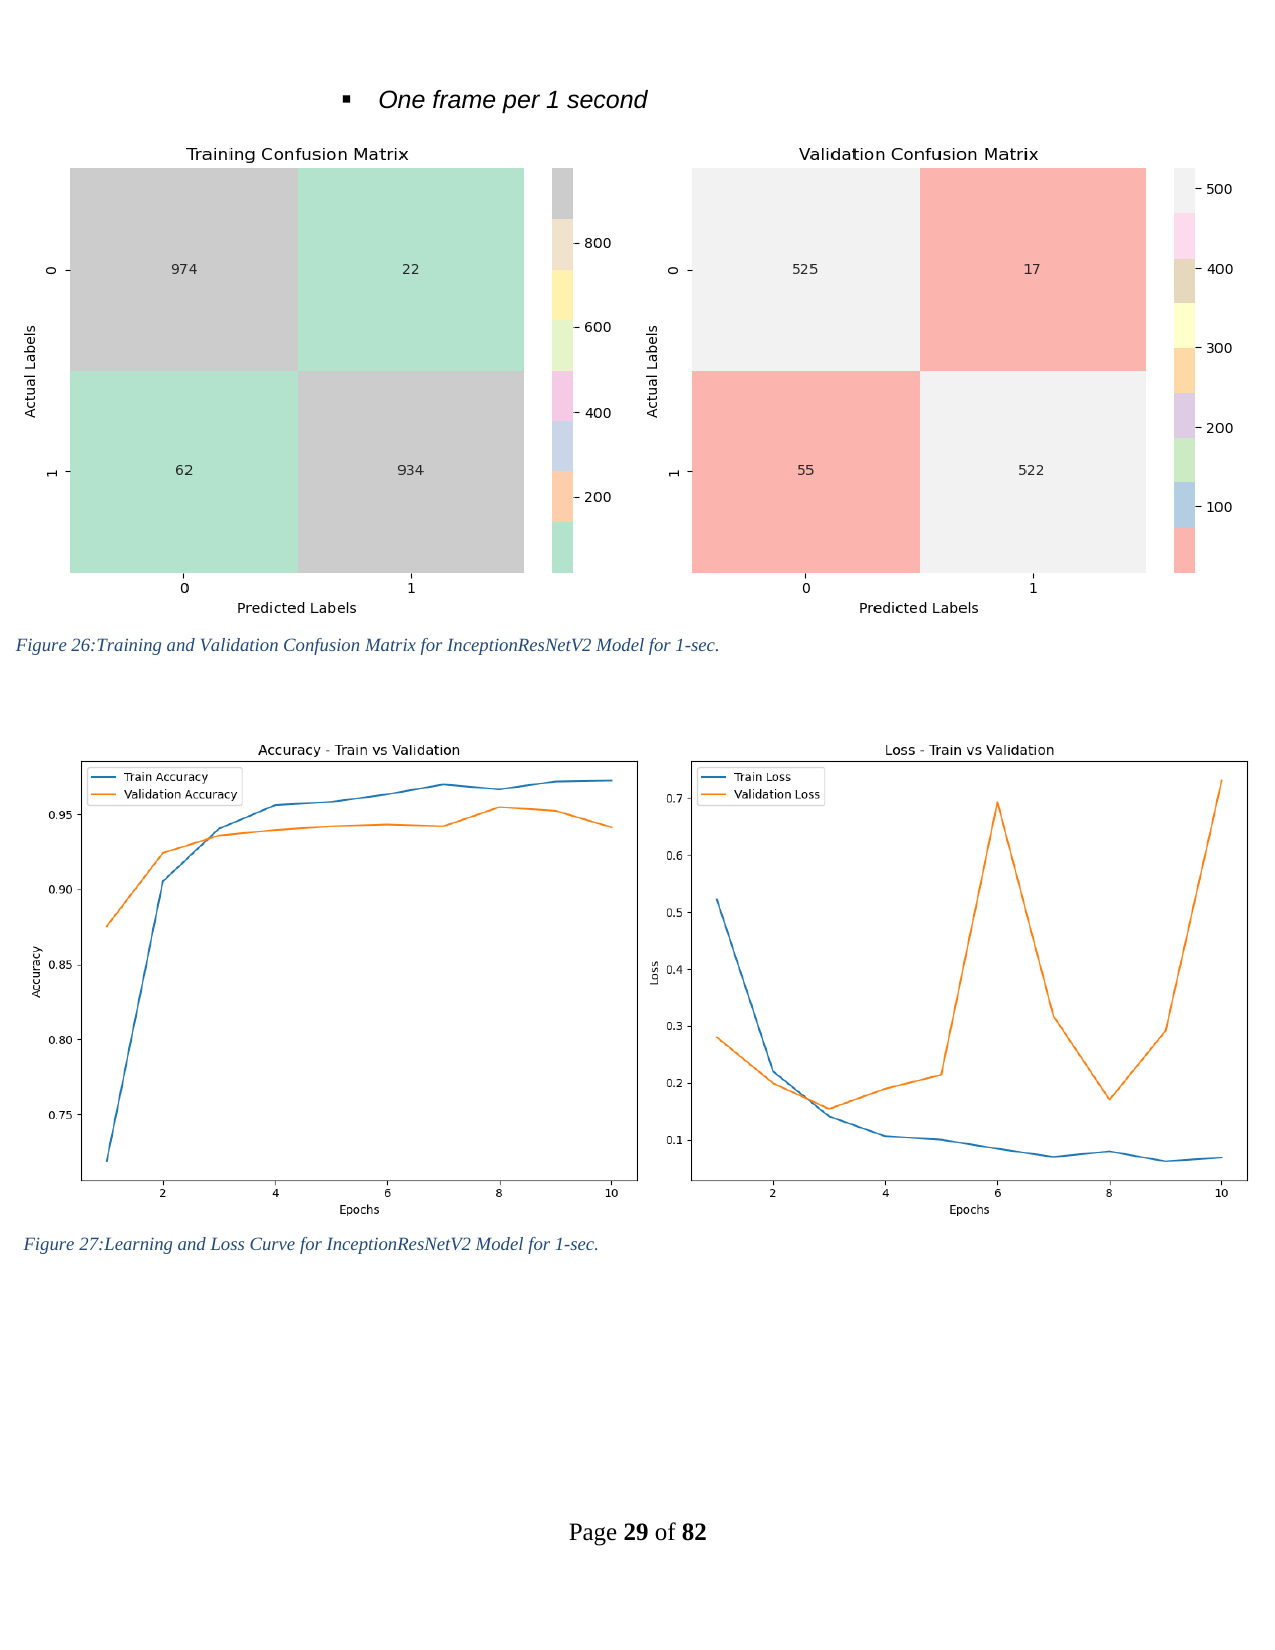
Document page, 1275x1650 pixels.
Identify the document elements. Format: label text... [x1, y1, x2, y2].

picture [23, 736, 1254, 1224]
picture [15, 138, 1261, 625]
list One frame per 1 second [341, 85, 1169, 114]
